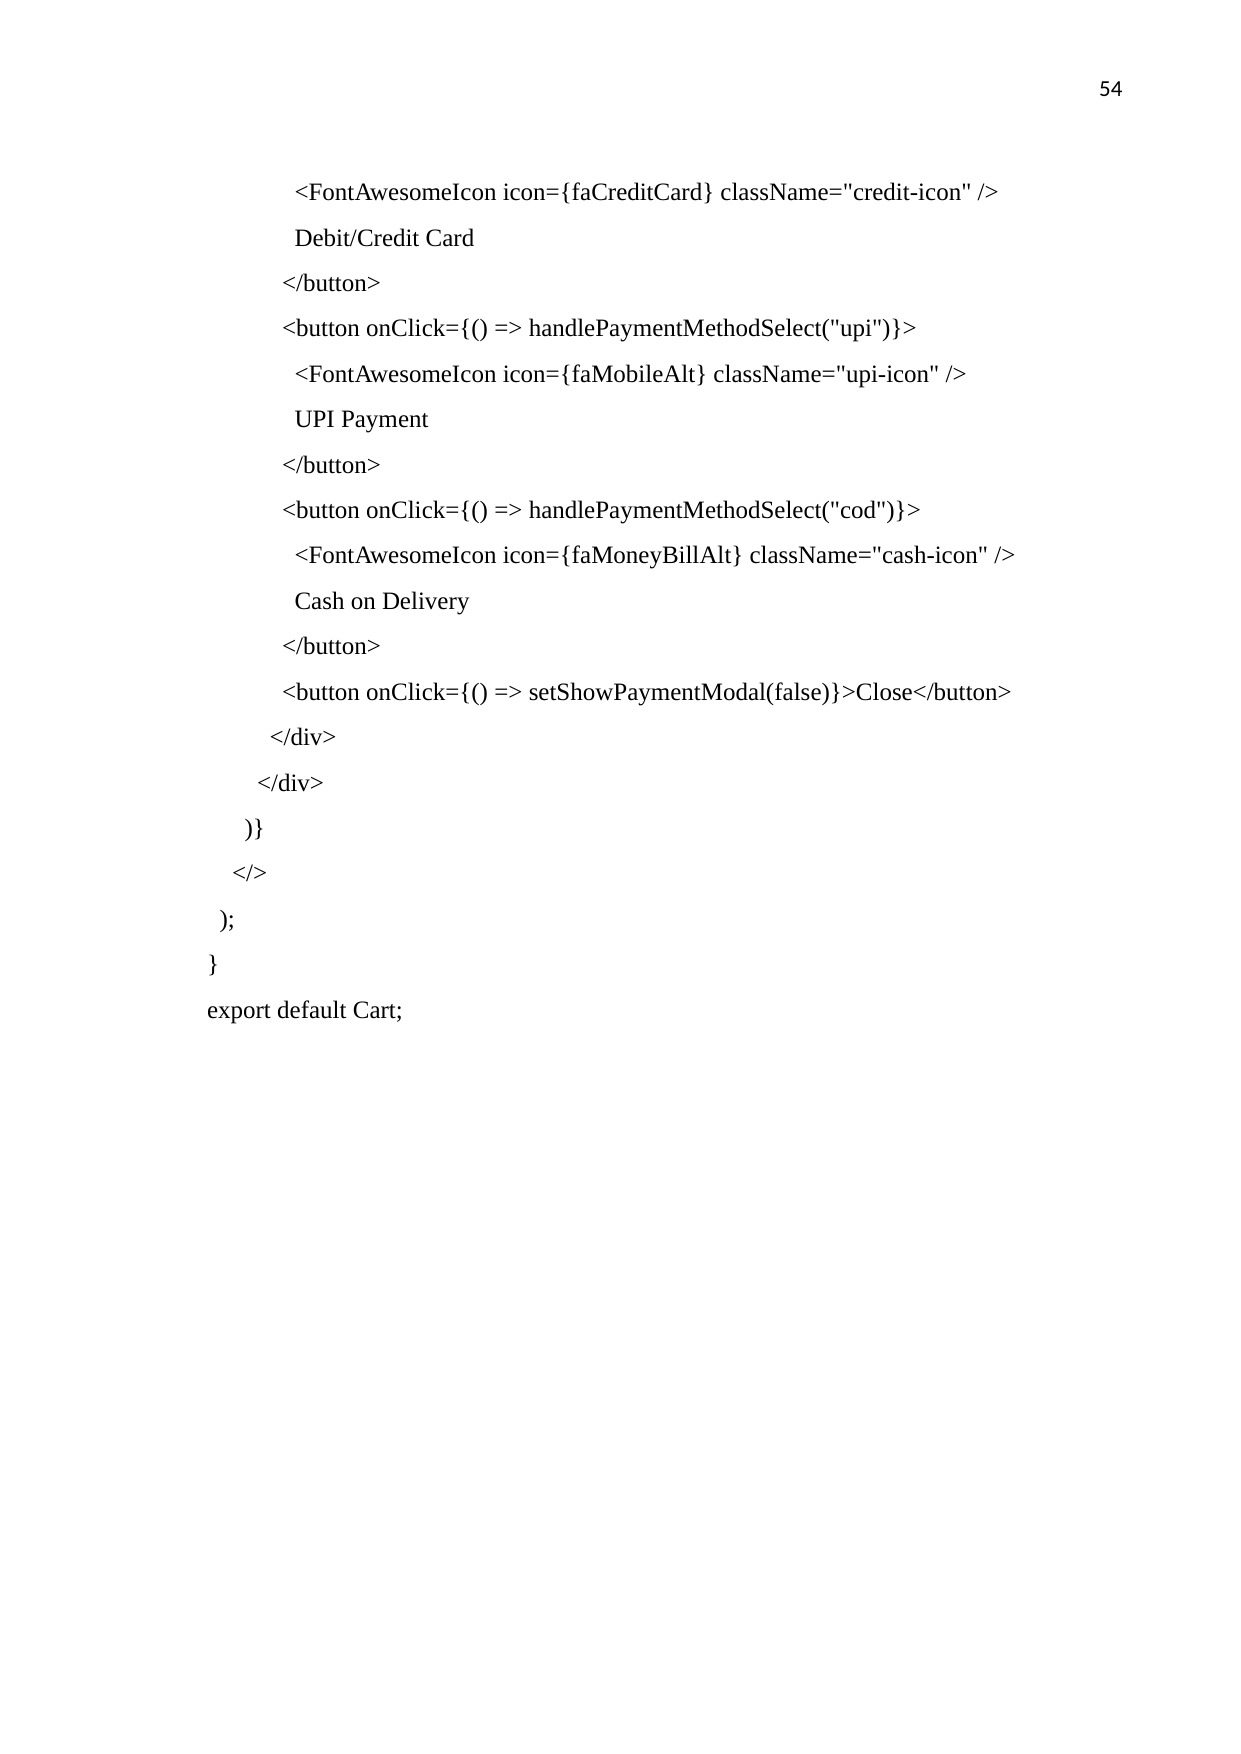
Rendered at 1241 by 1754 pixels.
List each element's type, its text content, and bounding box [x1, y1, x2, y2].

text ); [207, 904, 1122, 933]
text UPI Payment [207, 404, 1122, 433]
text </div> [207, 722, 1122, 751]
text Cash on Delivery [207, 586, 1122, 615]
text <FontAwesomeIcon icon={faMobileAlt} className="upi-icon" /> [207, 359, 1122, 388]
text <FontAwesomeIcon icon={faMoneyBillAlt} className="cash-icon" /> [207, 541, 1122, 569]
text )} [207, 813, 1122, 842]
text } [207, 949, 1122, 978]
text </button> [207, 450, 1122, 478]
text <button onClick={() => handlePaymentMethodSelect("cod")}> [207, 495, 1122, 524]
text </button> [207, 268, 1122, 297]
text </div> [207, 768, 1122, 796]
text <button onClick={() => handlePaymentMethodSelect("upi")}> [207, 313, 1122, 342]
text </> [207, 858, 1122, 887]
text <button onClick={() => setShowPaymentModal(false)}>Close</button> [207, 677, 1122, 706]
text </button> [207, 631, 1122, 660]
text Debit/Credit Card [207, 223, 1122, 251]
text export default Cart; [207, 995, 1122, 1023]
text <FontAwesomeIcon icon={faCreditCard} className="credit-icon" /> [207, 177, 1122, 206]
